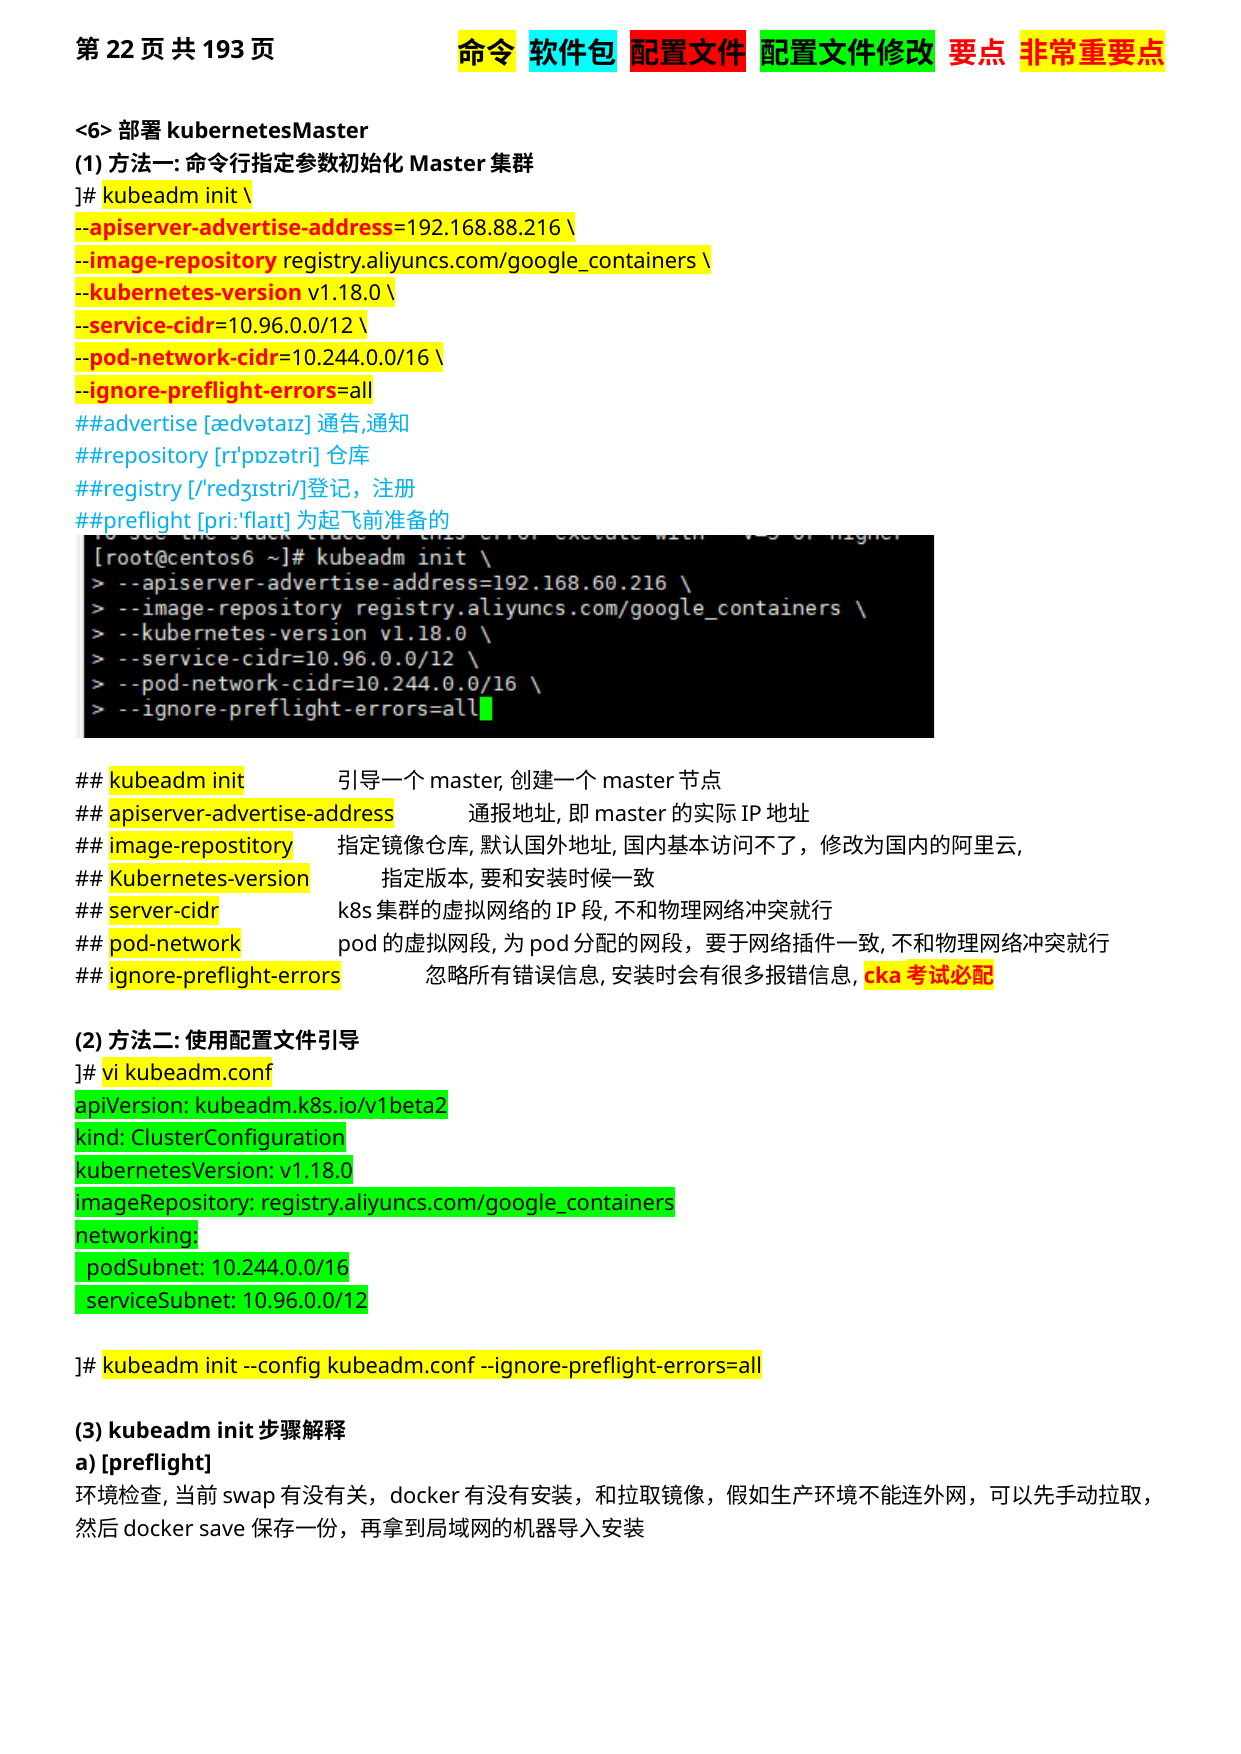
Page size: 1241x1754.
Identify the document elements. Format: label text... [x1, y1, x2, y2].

text imageRepository: registry.aliyuncs.com/google_containers [75, 1186, 1165, 1218]
text --kubernetes-version v1.18.0 \ [75, 276, 1165, 308]
picture [75, 535, 935, 738]
text --apiserver-advertise-address=192.168.88.216 \ [75, 211, 1165, 243]
text ##advertise [ædvətaɪz] 通告,通知 [75, 406, 1165, 438]
text ]# kubeadm init \ [75, 178, 1165, 211]
text --service-cidr=10.96.0.0/12 \ [75, 308, 1165, 341]
text ##preflight [priː'flaɪt] 为起飞前准备的 [75, 503, 1165, 536]
text kubernetesVersion: v1.18.0 [75, 1153, 1165, 1186]
text a) [preflight] [75, 1446, 1165, 1478]
text ]# kubeadm init --config kubeadm.conf --ignore-preflight-errors=all [75, 1348, 1165, 1381]
text --pod-network-cidr=10.244.0.0/16 \ [75, 341, 1165, 373]
text ## image-repostitory 指定镜像仓库, 默认国外地址, 国内基本访问不了，修改为国内的阿里云, [75, 828, 1165, 861]
text --image-repository registry.aliyuncs.com/google_containers \ [75, 243, 1165, 276]
text podSubnet: 10.244.0.0/16 [75, 1251, 1165, 1283]
text serviceSubnet: 10.96.0.0/12 [75, 1283, 1165, 1316]
text ## server-cidr k8s集群的虚拟网络的IP段, 不和物理网络冲突就行 [75, 893, 1165, 926]
text (2) 方法二: 使用配置文件引导 [75, 1023, 1165, 1056]
text kind: ClusterConfiguration [75, 1121, 1165, 1153]
text --ignore-preflight-errors=all [75, 373, 1165, 406]
text <6> 部署kubernetesMaster [75, 113, 1165, 146]
text 环境检查, 当前swap有没有关，docker有没有安装，和拉取镜像，假如生产环境不能连外网，可以先手动拉取，然后docker save 保存一份，再拿到局域网的机器导入安装 [75, 1478, 1165, 1543]
text networking: [75, 1218, 1165, 1251]
text ## Kubernetes-version 指定版本, 要和安装时候一致 [75, 861, 1165, 893]
text ## ignore-preflight-errors 忽略所有错误信息, 安装时会有很多报错信息, cka考试必配 [75, 958, 1165, 991]
text ## pod-network pod的虚拟网段, 为pod分配的网段，要于网络插件一致, 不和物理网络冲突就行 [75, 926, 1165, 958]
text ## apiserver-advertise-address 通报地址, 即master的实际IP地址 [75, 796, 1165, 828]
text ## kubeadm init 引导一个master, 创建一个master节点 [75, 763, 1165, 796]
text (1) 方法一: 命令行指定参数初始化Master集群 [75, 146, 1165, 178]
text ##repository [rɪˈpɒzətri] 仓库 [75, 438, 1165, 471]
text ]# vi kubeadm.conf [75, 1056, 1165, 1088]
text apiVersion: kubeadm.k8s.io/v1beta2 [75, 1088, 1165, 1121]
text ##registry [/ˈredʒɪstri/]登记，注册 [75, 471, 1165, 503]
text (3) kubeadm init步骤解释 [75, 1413, 1165, 1446]
